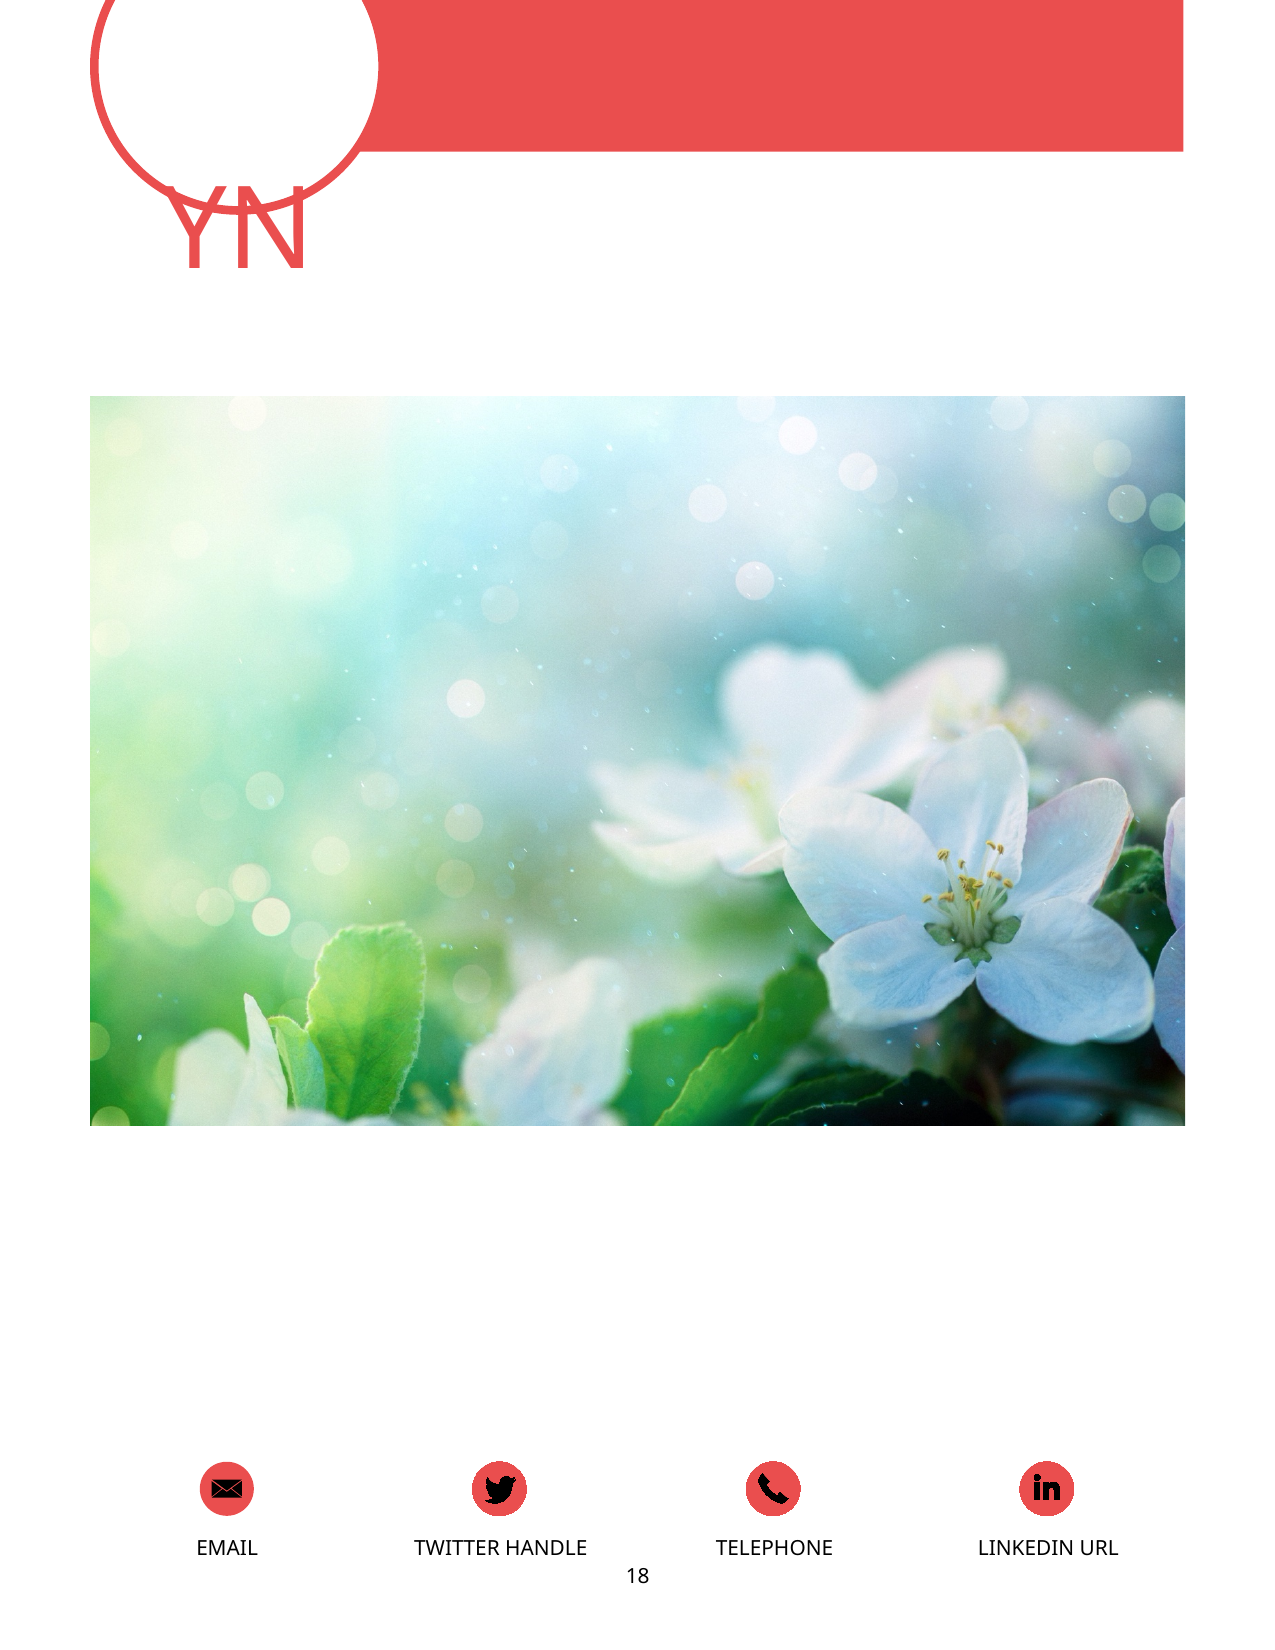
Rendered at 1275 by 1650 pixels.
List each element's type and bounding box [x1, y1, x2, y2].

picture [90, 396, 1186, 1126]
